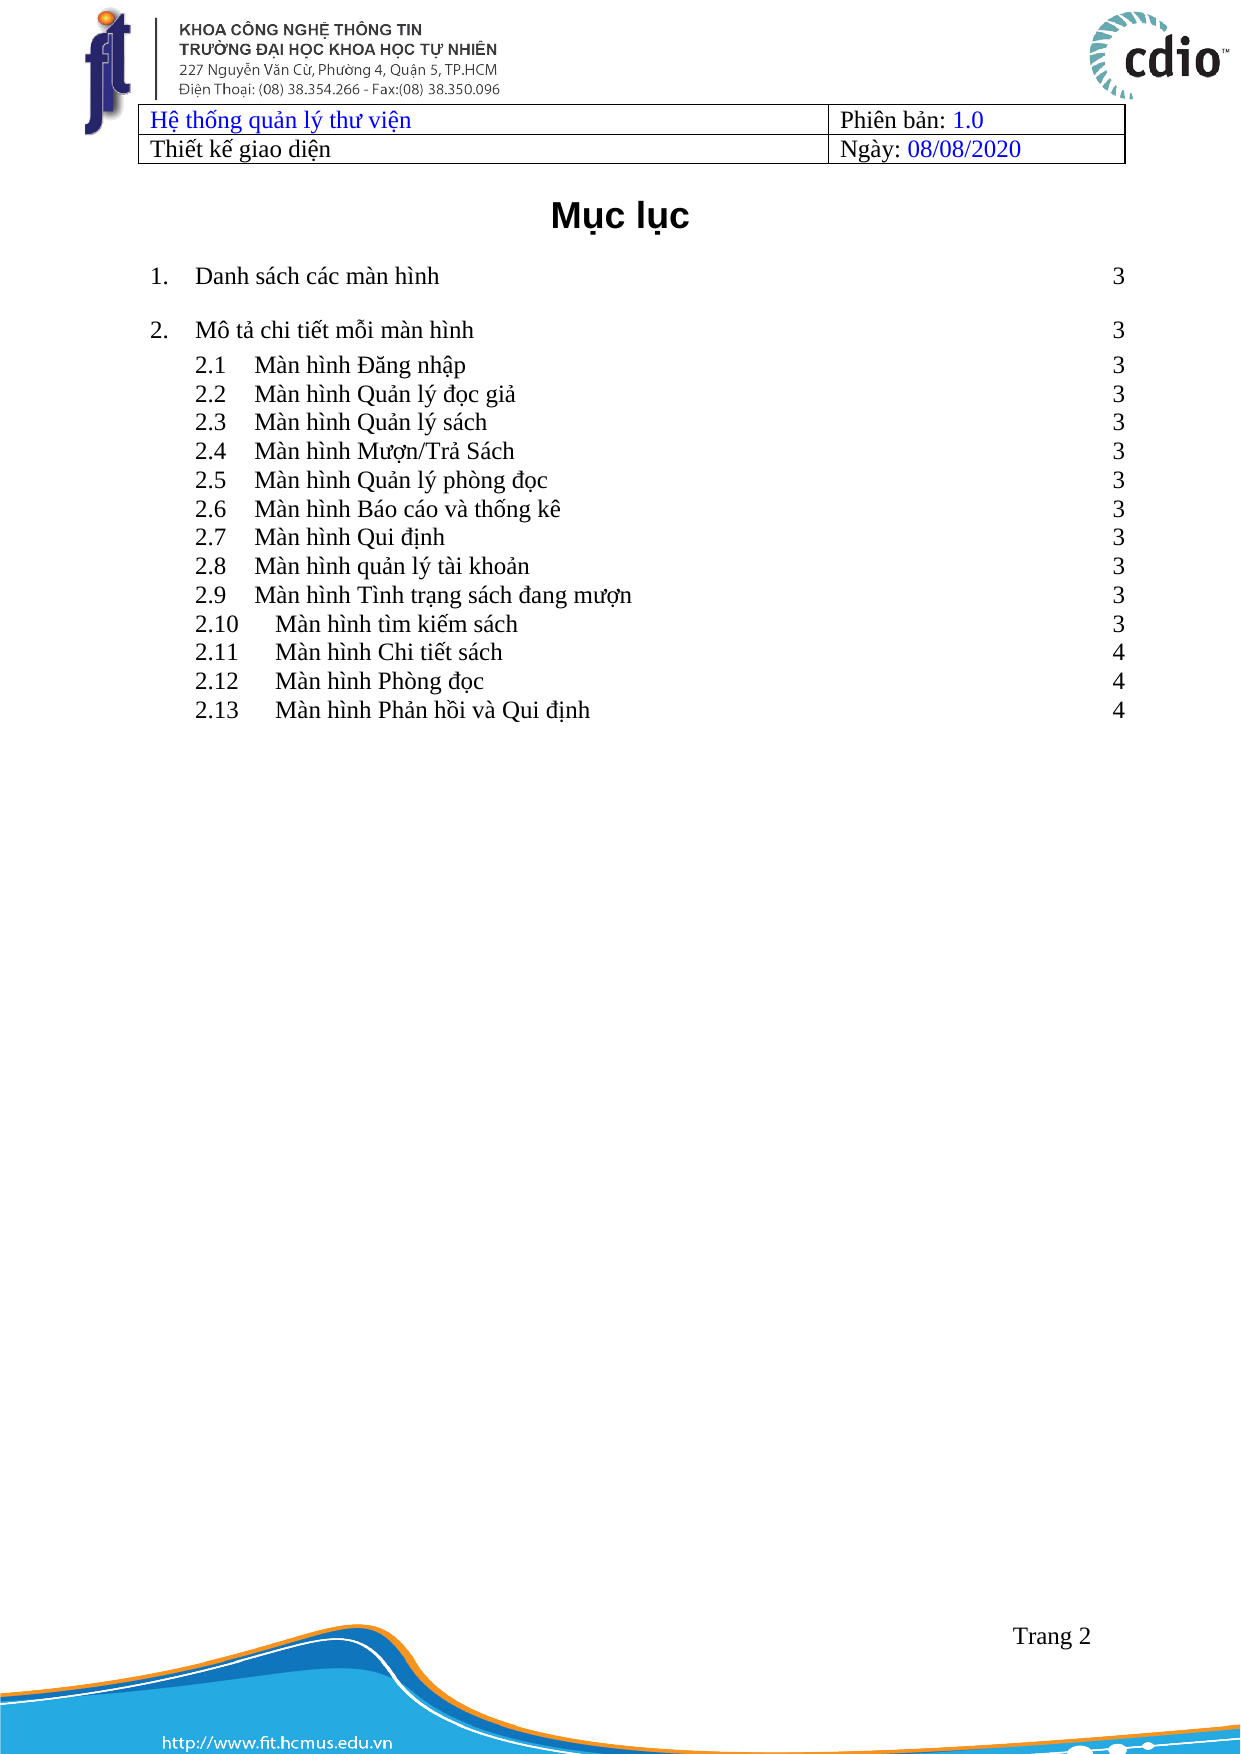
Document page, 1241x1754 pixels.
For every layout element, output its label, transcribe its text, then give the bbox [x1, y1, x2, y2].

title Mục lục [150, 193, 1090, 236]
picture [829, 105, 1124, 134]
picture [829, 135, 1124, 159]
text 2.4 Màn hình Mượn/Trả Sách 3 [195, 436, 1015, 465]
text 2.8 Màn hình quản lý tài khoản 3 [195, 551, 1015, 580]
text 2.5 Màn hình Quản lý phòng đọc 3 [195, 465, 1015, 494]
picture [139, 135, 828, 159]
text 2. Mô tả chi tiết mỗi màn hình 3 [150, 315, 1015, 344]
text 2.1 Màn hình Đăng nhập 3 [195, 350, 1015, 379]
text 2.12 Màn hình Phòng đọc 4 [195, 666, 1015, 695]
text 2.13 Màn hình Phản hồi và Qui định 4 [195, 695, 1015, 724]
text 2.3 Màn hình Quản lý sách 3 [195, 407, 1015, 436]
text 2.11 Màn hình Chi tiết sách 4 [195, 637, 1015, 666]
text 2.2 Màn hình Quản lý đọc giả 3 [195, 379, 1015, 407]
text 1. Danh sách các màn hình 3 [150, 261, 1015, 290]
picture [62, 0, 1241, 159]
text 2.7 Màn hình Qui định 3 [195, 522, 1015, 551]
text 2.6 Màn hình Báo cáo và thống kê 3 [195, 494, 1015, 522]
text 2.10 Màn hình tìm kiếm sách 3 [195, 609, 1015, 637]
picture [0, 1621, 1241, 1754]
picture [139, 105, 828, 134]
text 2.9 Màn hình Tình trạng sách đang mượn 3 [195, 580, 1015, 609]
